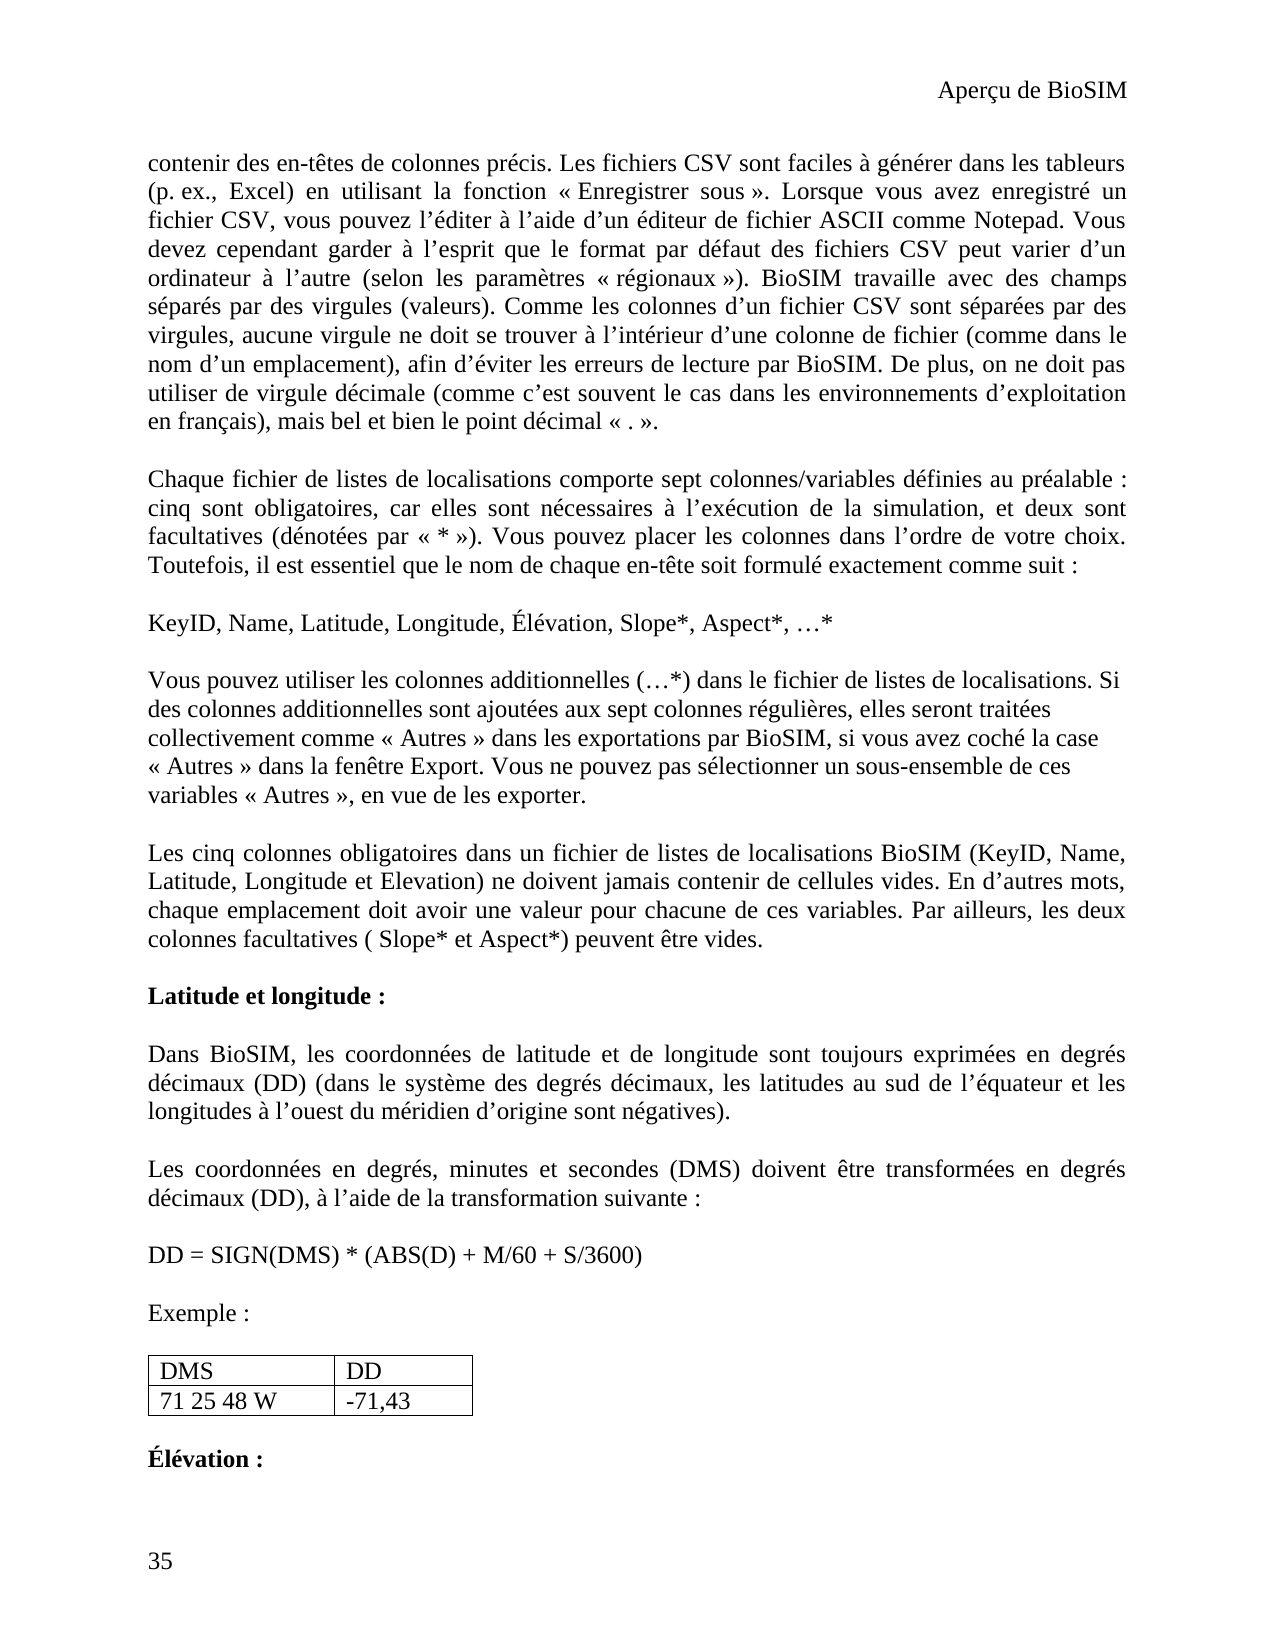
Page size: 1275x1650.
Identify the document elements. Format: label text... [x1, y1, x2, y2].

table_cell -71,43 [335, 1386, 472, 1415]
text Chaque fichier de listes de localisations comporte sept colonnes/variables définies au préalable : cinq sont obligatoires, car elles sont nécessaires à l’exécution de la simulation, et deux sont facultatives (dénotées par « * »). Vous pouvez placer les colonnes dans l’ordre de votre choix. Toutefois, il est essentiel que le nom de chaque en-tête soit formulé exactement comme suit : [148, 464, 1127, 579]
text Les coordonnées en degrés, minutes et secondes (DMS) doivent être transformées en degrés décimaux (DD), à l’aide de la transformation suivante : [148, 1154, 1127, 1211]
text KeyID, Name, Latitude, Longitude, Élévation, Slope*, Aspect*, …* [148, 608, 1127, 636]
text DD = SIGN(DMS) * (ABS(D) + M/60 + S/3600) [148, 1240, 1127, 1269]
table_header DMS [149, 1356, 334, 1385]
text Les cinq colonnes obligatoires dans un fichier de listes de localisations BioSIM (KeyID, Name, Latitude, Longitude et Elevation) ne doivent jamais contenir de cellules vides. En d’autres mots, chaque emplacement doit avoir une valeur pour chacune de ces variables. Par ailleurs, les deux colonnes facultatives ( Slope* et Aspect*) peuvent être vides. [148, 838, 1127, 953]
text Élévation : [148, 1444, 1127, 1473]
text Exemple : [148, 1298, 1127, 1326]
table_header DD [335, 1356, 472, 1385]
text Dans BioSIM, les coordonnées de latitude et de longitude sont toujours exprimées en degrés décimaux (DD) (dans le système des degrés décimaux, les latitudes au sud de l’équateur et les longitudes à l’ouest du méridien d’origine sont négatives). [148, 1039, 1127, 1125]
text Latitude et longitude : [148, 981, 1127, 1010]
text Vous pouvez utiliser les colonnes additionnelles (…*) dans le fichier de listes de localisations. Si des colonnes additionnelles sont ajoutées aux sept colonnes régulières, elles seront traitées collectivement comme « Autres » dans les exportations par BioSIM, si vous avez coché la case « Autres » dans ne pouvez pas sélectionner un sous-ensemble de ces variables « Autres », en vue de les exporter. [148, 665, 1127, 809]
table_cell 71 25 48 W [149, 1386, 334, 1415]
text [148, 148, 1127, 435]
